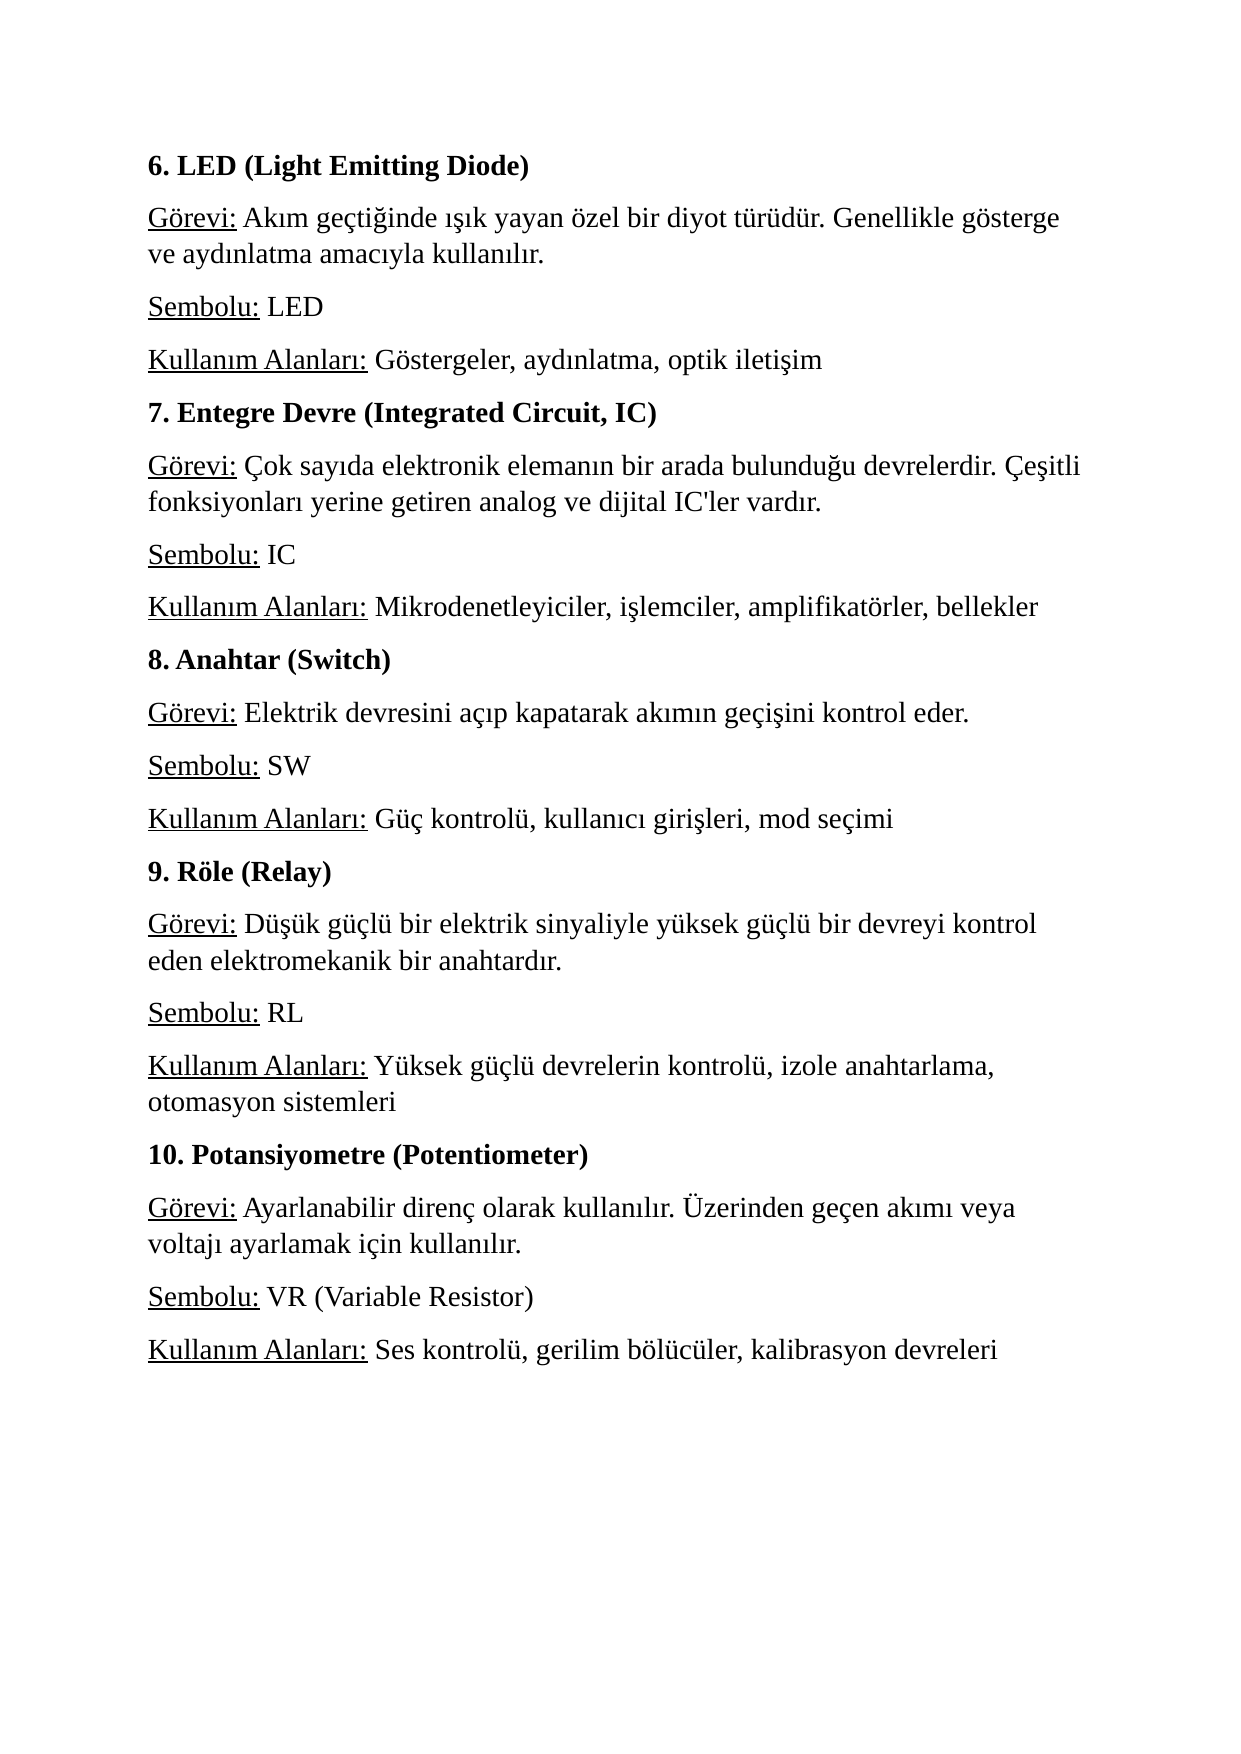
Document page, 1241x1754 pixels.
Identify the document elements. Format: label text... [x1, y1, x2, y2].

text Sembolu: SW [148, 748, 1093, 782]
text Sembolu: IC [148, 537, 1093, 570]
text Kullanım Alanları: Yüksek güçlü devrelerin kontrolü, izole anahtarlama, otomasyon sistemleri [148, 1048, 1093, 1118]
text 9. Röle (Relay) [148, 854, 1093, 887]
text Sembolu: LED [148, 289, 1093, 323]
text Görevi: Düşük güçlü bir elektrik sinyaliyle yüksek güçlü bir devreyi kontrol eden elektromekanik bir anahtardır. [148, 906, 1093, 976]
text Görevi: Ayarlanabilir direnç olarak kullanılır. Üzerinden geçen akımı veya voltajı ayarlamak için kullanılır. [148, 1190, 1093, 1260]
text Görevi: Çok sayıda elektronik elemanın bir arada bulunduğu devrelerdir. Çeşitli fonksiyonları yerine getiren analog ve dijital IC'ler vardır. [148, 448, 1093, 517]
text Sembolu: VR (Variable Resistor) [148, 1279, 1093, 1312]
text Görevi: Akım geçtiğinde ışık yayan özel bir diyot türüdür. Genellikle gösterge ve aydınlatma amacıyla kullanılır. [148, 200, 1093, 270]
text 8. Anahtar (Switch) [148, 642, 1093, 676]
text 6. LED (Light Emitting Diode) [148, 148, 1093, 181]
text 10. Potansiyometre (Potentiometer) [148, 1137, 1093, 1171]
text Kullanım Alanları: Göstergeler, aydınlatma, optik iletişim [148, 342, 1093, 376]
text Sembolu: RL [148, 995, 1093, 1029]
text Kullanım Alanları: Güç kontrolü, kullanıcı girişleri, mod seçimi [148, 801, 1093, 834]
text Görevi: Elektrik devresini açıp kapatarak akımın geçişini kontrol eder. [148, 695, 1093, 729]
text 7. Entegre Devre (Integrated Circuit, IC) [148, 395, 1093, 428]
text Kullanım Alanları: Mikrodenetleyiciler, işlemciler, amplifikatörler, bellekler [148, 589, 1093, 623]
text Kullanım Alanları: Ses kontrolü, gerilim bölücüler, kalibrasyon devreleri [148, 1332, 1093, 1365]
